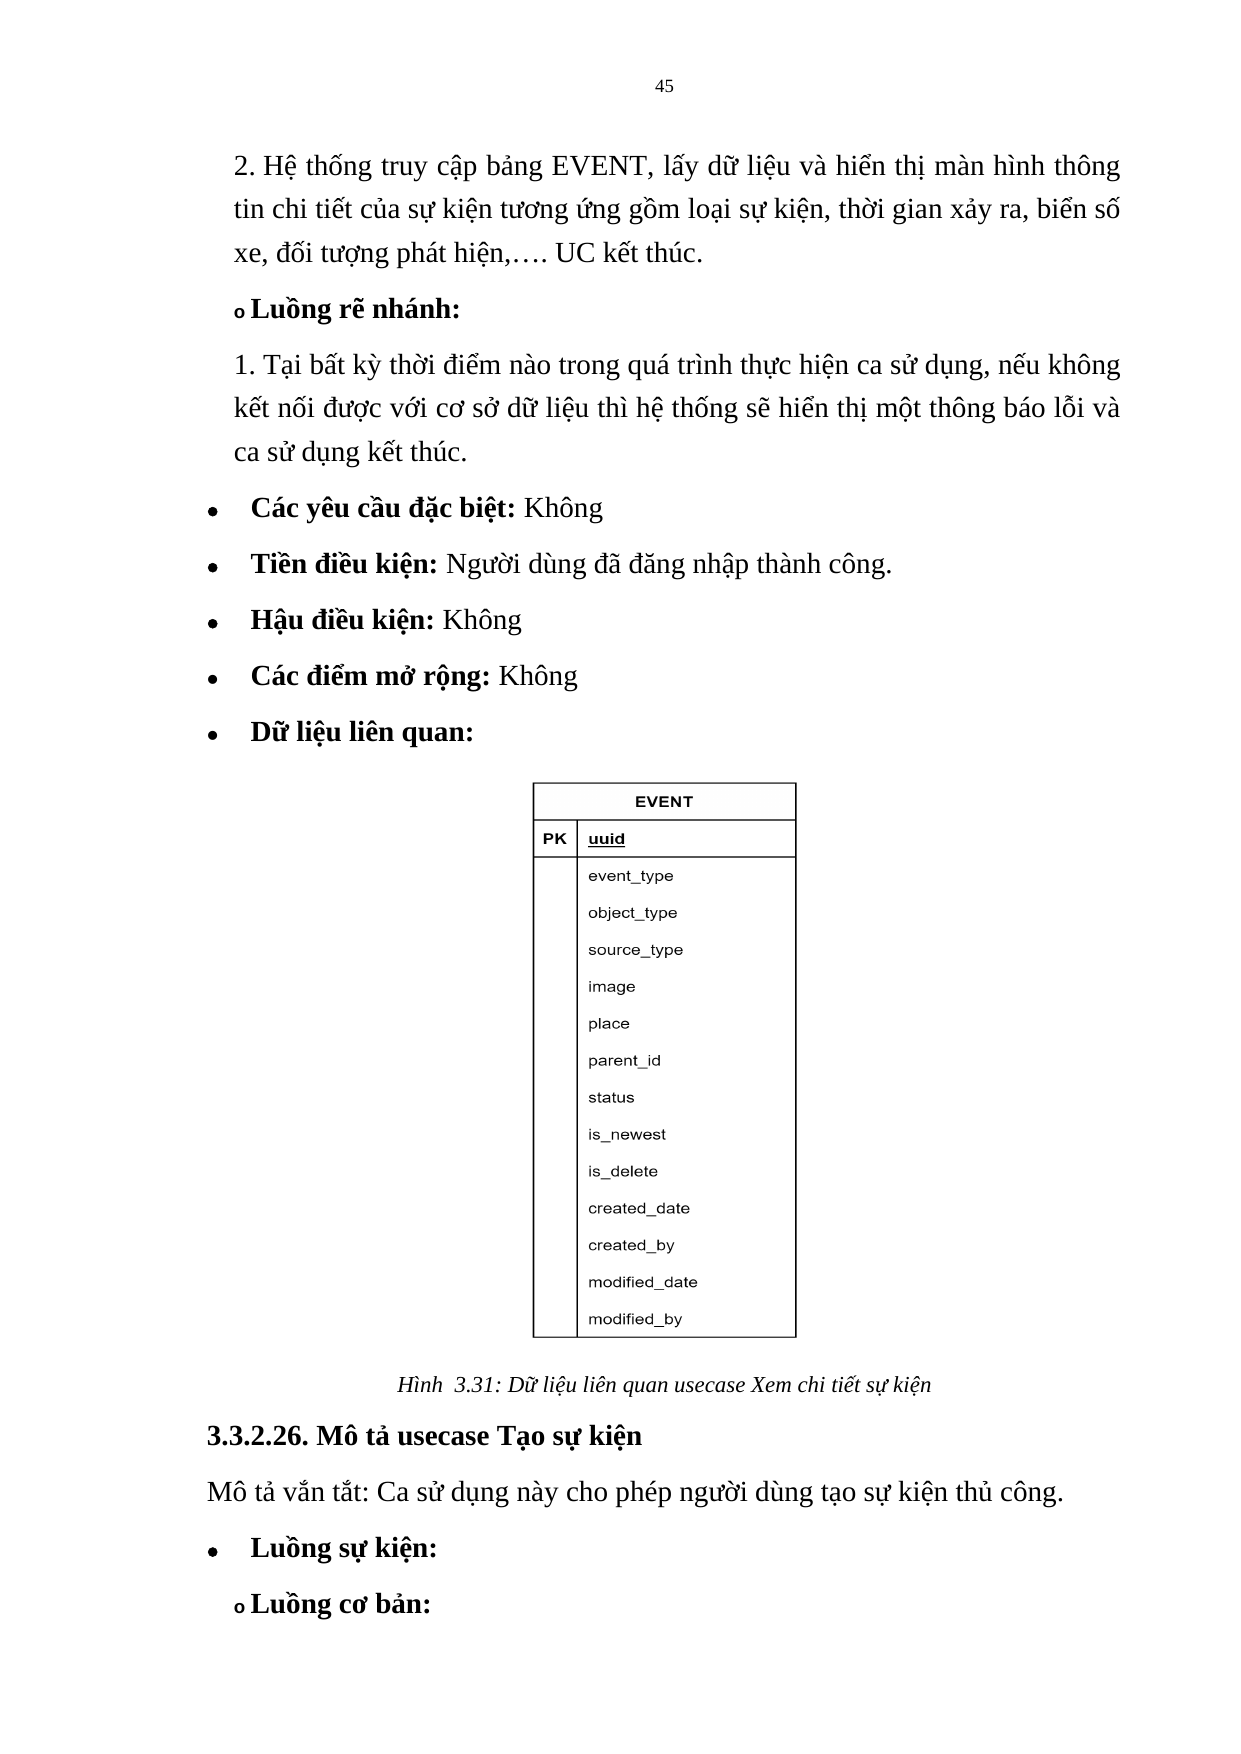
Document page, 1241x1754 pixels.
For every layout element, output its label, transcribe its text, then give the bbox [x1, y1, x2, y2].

list Các điểm mở rộng: Không [207, 658, 1122, 692]
picture [518, 770, 811, 1350]
list Luồng sự kiện: [207, 1530, 1122, 1564]
list Tại bất kỳ thời điểm nào trong quá trình thực hiện ca sử dụng, nếu không kết nối được với cơ sở dữ liệu thì hệ thống sẽ hiển thị một thông báo lỗi và ca sử dụng kết thúc. [234, 347, 1122, 467]
list Hậu điều kiện: Không [207, 602, 1122, 636]
text Hình 3.28: Dữ liệu liên quan usecase Xem chi tiết sự kiện [207, 1372, 1122, 1398]
list Hệ thống truy cập bảng EVENT, lấy dữ liệu và hiển thị màn hình thông tin chi tiết của sự kiện tương ứng gồm loại sự kiện, thời gian xảy ra, biển số xe, đối tượng phát hiện,…. UC kết thúc. [234, 148, 1122, 268]
subtitle 3.3.2.26. Mô tả usecase Tạo sự kiện [207, 1418, 1122, 1452]
list Luồng rẽ nhánh: [234, 291, 1122, 324]
text Mô tả vắn tắt: Ca sử dụng này cho phép người dùng tạo sự kiện thủ công. [207, 1474, 1122, 1508]
list Dữ liệu liên quan: [207, 714, 1122, 748]
list Các yêu cầu đặc biệt: Không [207, 490, 1122, 523]
list Tiền điều kiện: Người dùng đã đăng nhập thành công. [207, 546, 1122, 579]
list Luồng cơ bản: [234, 1586, 1122, 1620]
